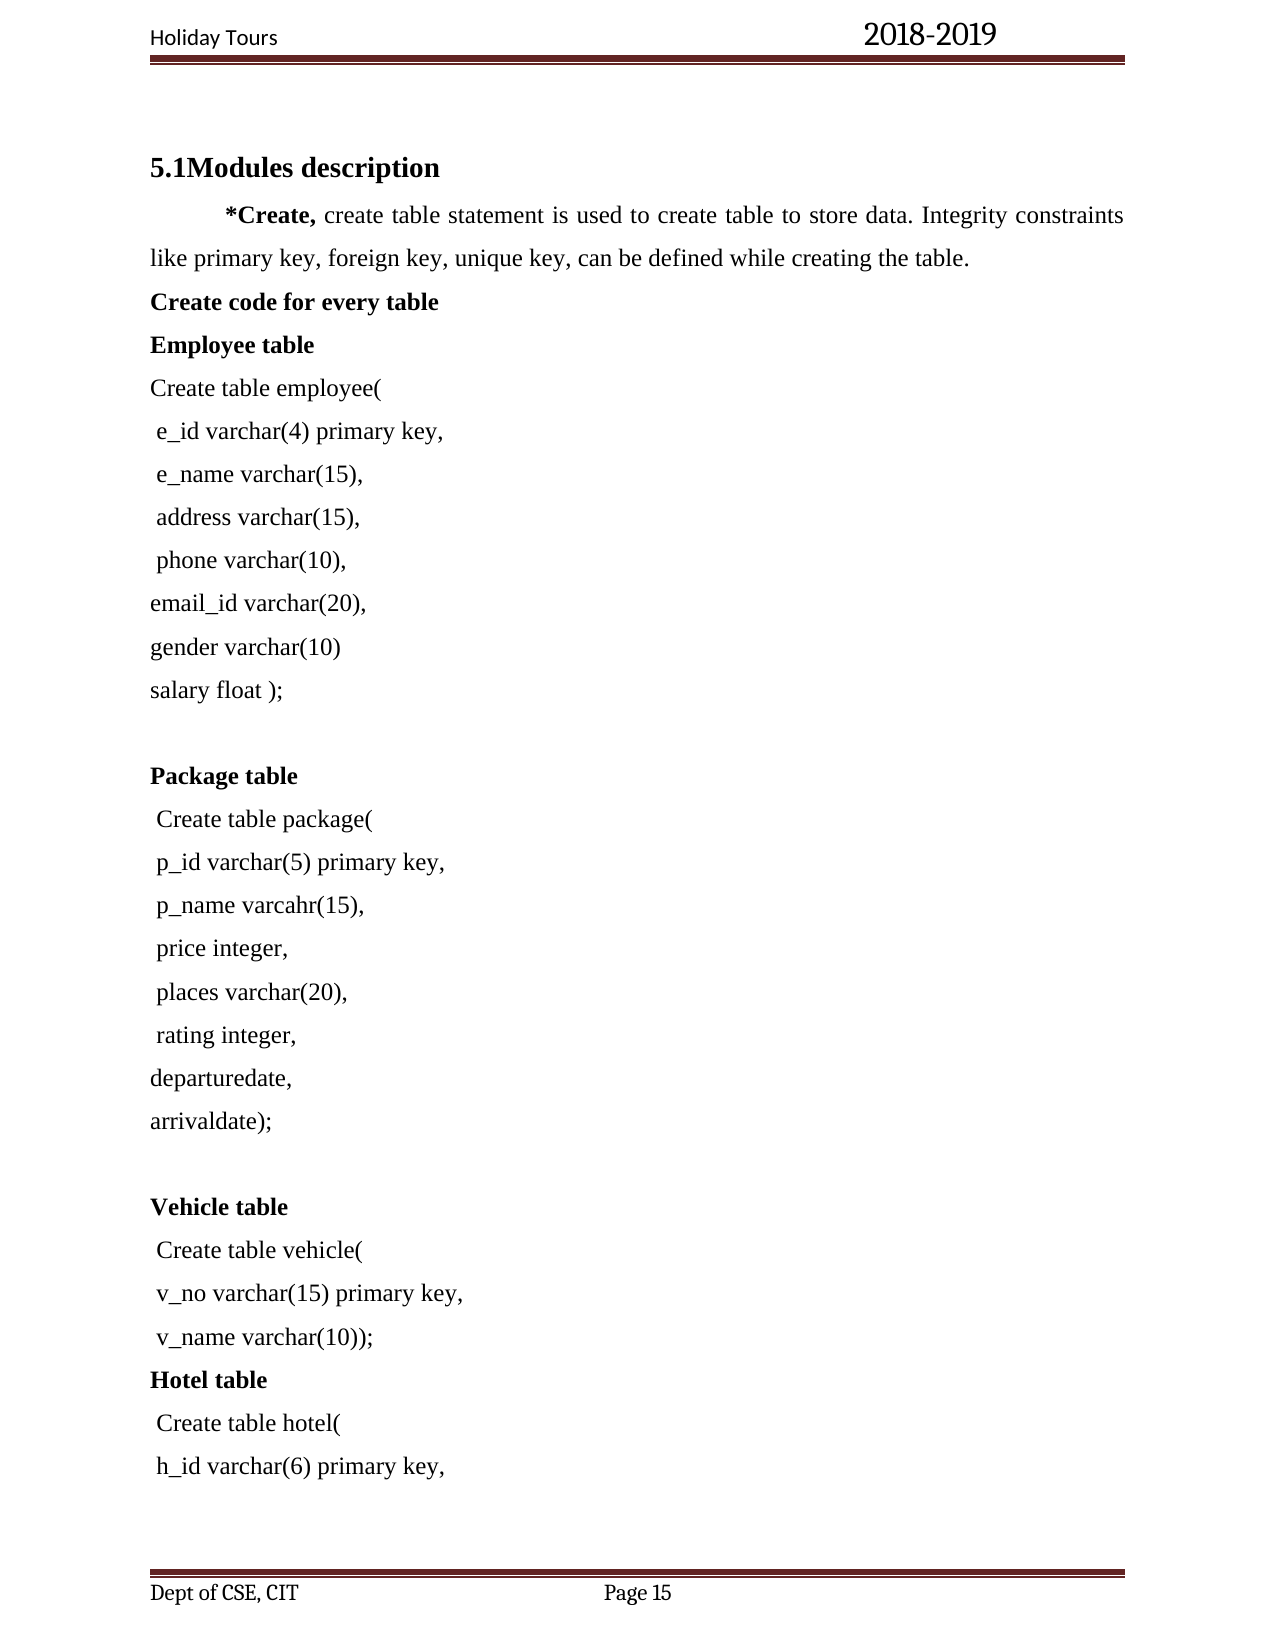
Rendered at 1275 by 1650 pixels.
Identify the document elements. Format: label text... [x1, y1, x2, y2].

text Create table vehicle( [150, 1235, 1125, 1264]
text phone varchar(10), [150, 545, 1125, 574]
text 5.1Modules description [150, 150, 1125, 183]
text places varchar(20), [150, 977, 1125, 1005]
text p_name varcahr(15), [150, 890, 1125, 919]
text Vehicle table [150, 1192, 1125, 1221]
text v_no varchar(15) primary key, [150, 1278, 1125, 1307]
text rating integer, [150, 1020, 1125, 1048]
text Employee table [150, 330, 1125, 358]
text p_id varchar(5) primary key, [150, 847, 1125, 876]
text e_id varchar(4) primary key, [150, 416, 1125, 445]
text *Create, create table statement is used to create table to store data. Integrity constraints like primary key, foreign key, unique key, can be defined while creating the table. [150, 200, 1125, 272]
text v_name varchar(10)); [150, 1322, 1125, 1350]
text price integer, [150, 933, 1125, 962]
text Create table hotel( [150, 1408, 1125, 1437]
text email_id varchar(20), [150, 588, 1125, 617]
text Package table [150, 761, 1125, 790]
text gender varchar(10) [150, 632, 1125, 660]
text h_id varchar(6) primary key, [150, 1451, 1125, 1480]
text Hotel table [150, 1365, 1125, 1393]
text arrivaldate); [150, 1106, 1125, 1135]
text departuredate, [150, 1063, 1125, 1092]
text Create code for every table [150, 287, 1125, 315]
text address varchar(15), [150, 502, 1125, 531]
text e_name varchar(15), [150, 459, 1125, 488]
text Create table package( [150, 804, 1125, 833]
text salary float ); [150, 675, 1125, 703]
text Create table employee( [150, 373, 1125, 402]
